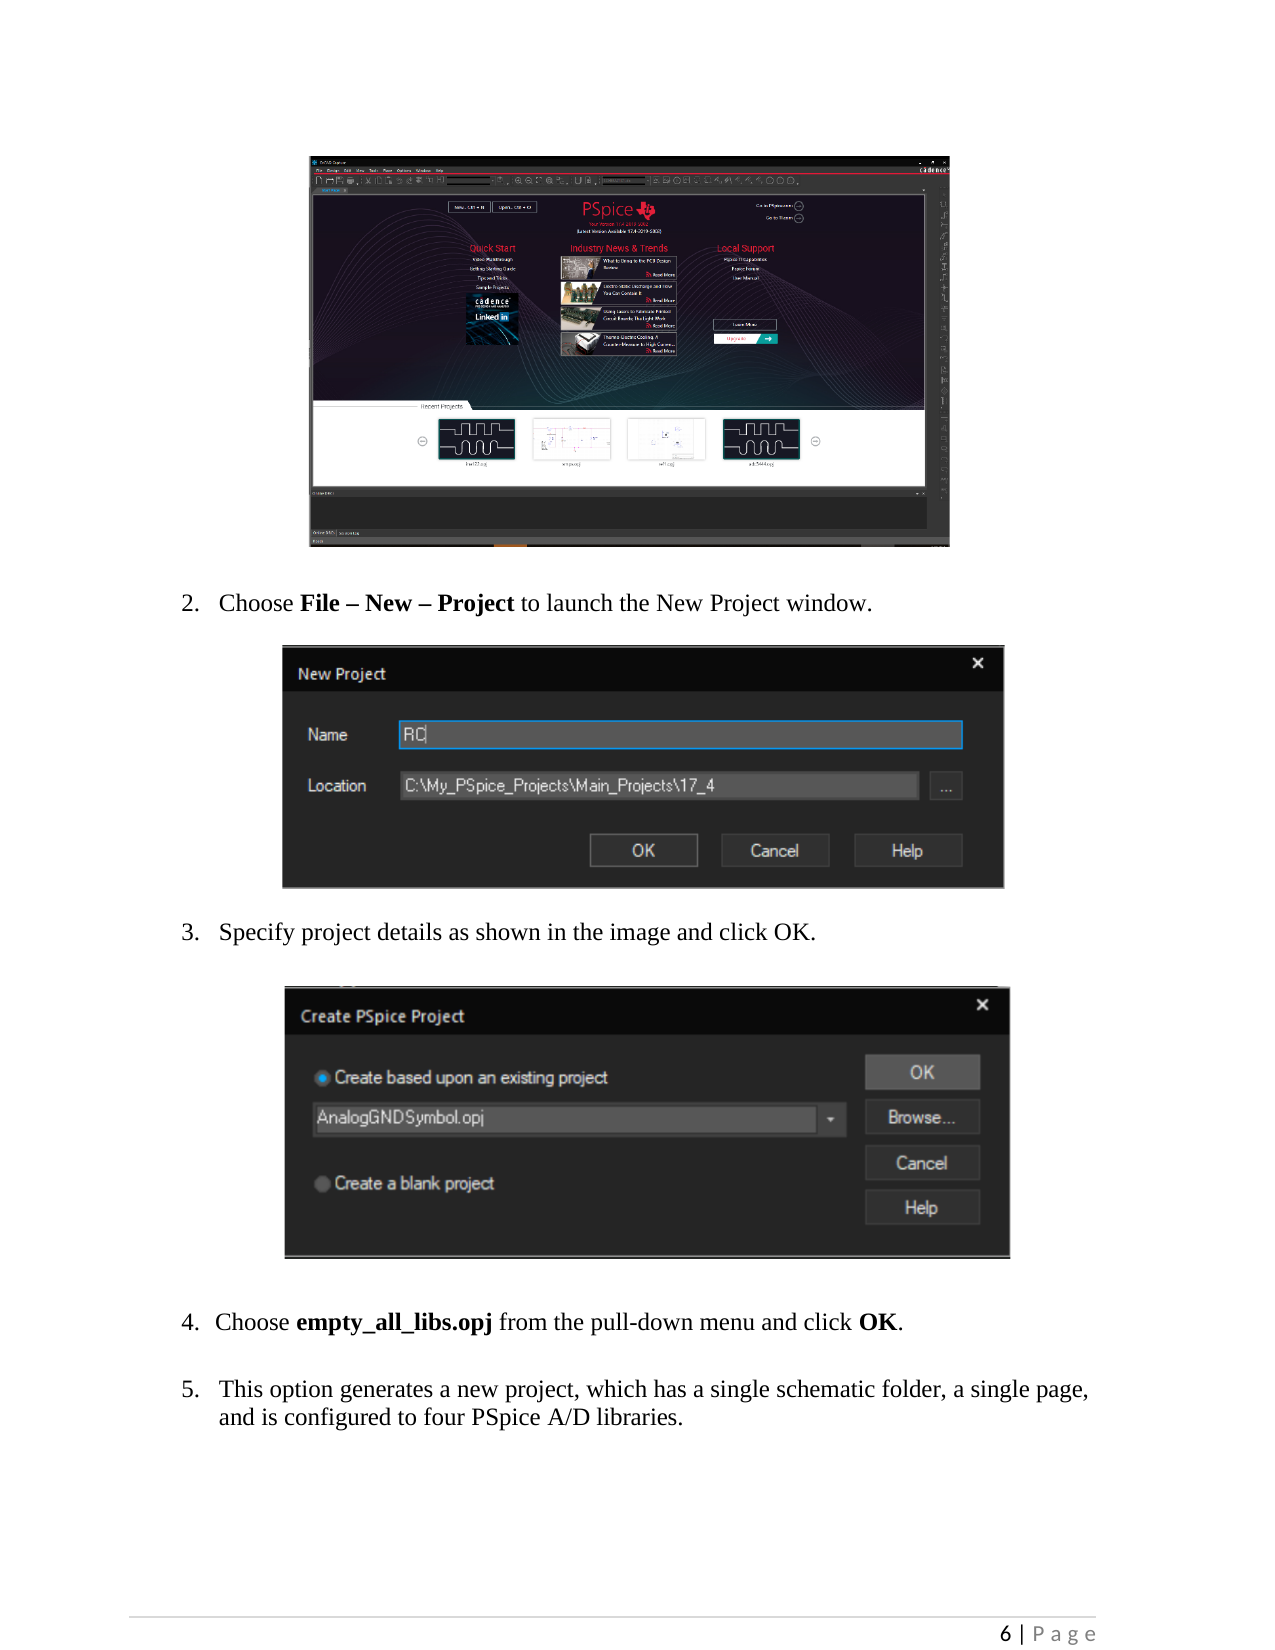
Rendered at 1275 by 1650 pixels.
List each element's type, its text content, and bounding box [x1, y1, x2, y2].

picture [308, 156, 950, 547]
text and is configured to four PSpice A/D libraries. [148, 1402, 1096, 1431]
picture [284, 986, 1011, 1259]
list Choose File – New – Project to launch the New Project window. [181, 588, 1096, 617]
picture [282, 645, 1005, 889]
list This option generates a new project, which has a single schematic folder, a single page, [181, 1377, 1096, 1402]
list Choose empty_all_libs.opj from the pull-down menu and click OK. [181, 1307, 1096, 1336]
list Specify project details as shown in the image and click OK. [181, 917, 1096, 946]
